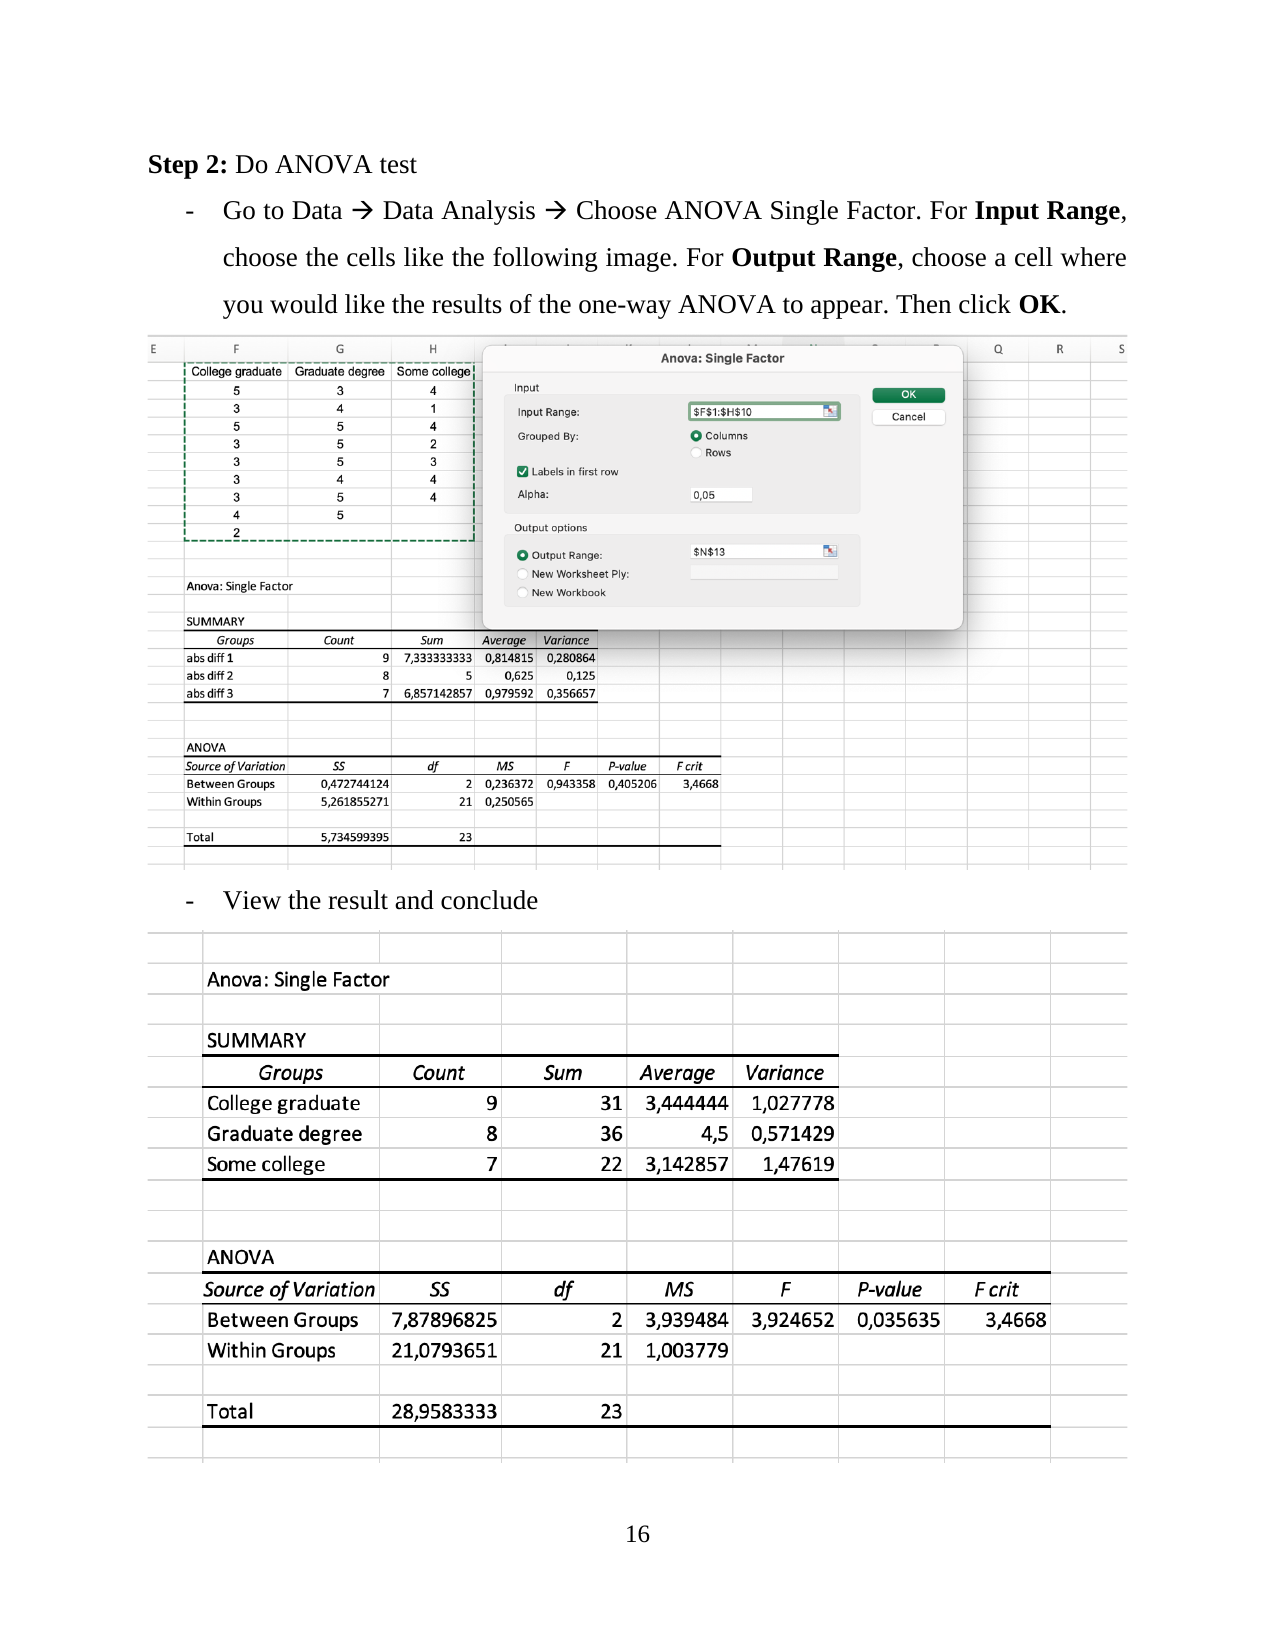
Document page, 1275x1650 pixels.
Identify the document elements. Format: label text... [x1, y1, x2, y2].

list Go to Data Data Analysis Choose ANOVA Single Factor. For Input Range, choose the cells like the following image. For Output Range, choose a cell where you would like the results of the one-way ANOVA to appear. Then click OK. [185, 194, 1127, 319]
picture [147, 334, 1128, 870]
picture [147, 930, 1128, 1463]
text Step 2: Do ANOVA test [148, 148, 1127, 179]
list View the result and conclude [185, 884, 1127, 915]
